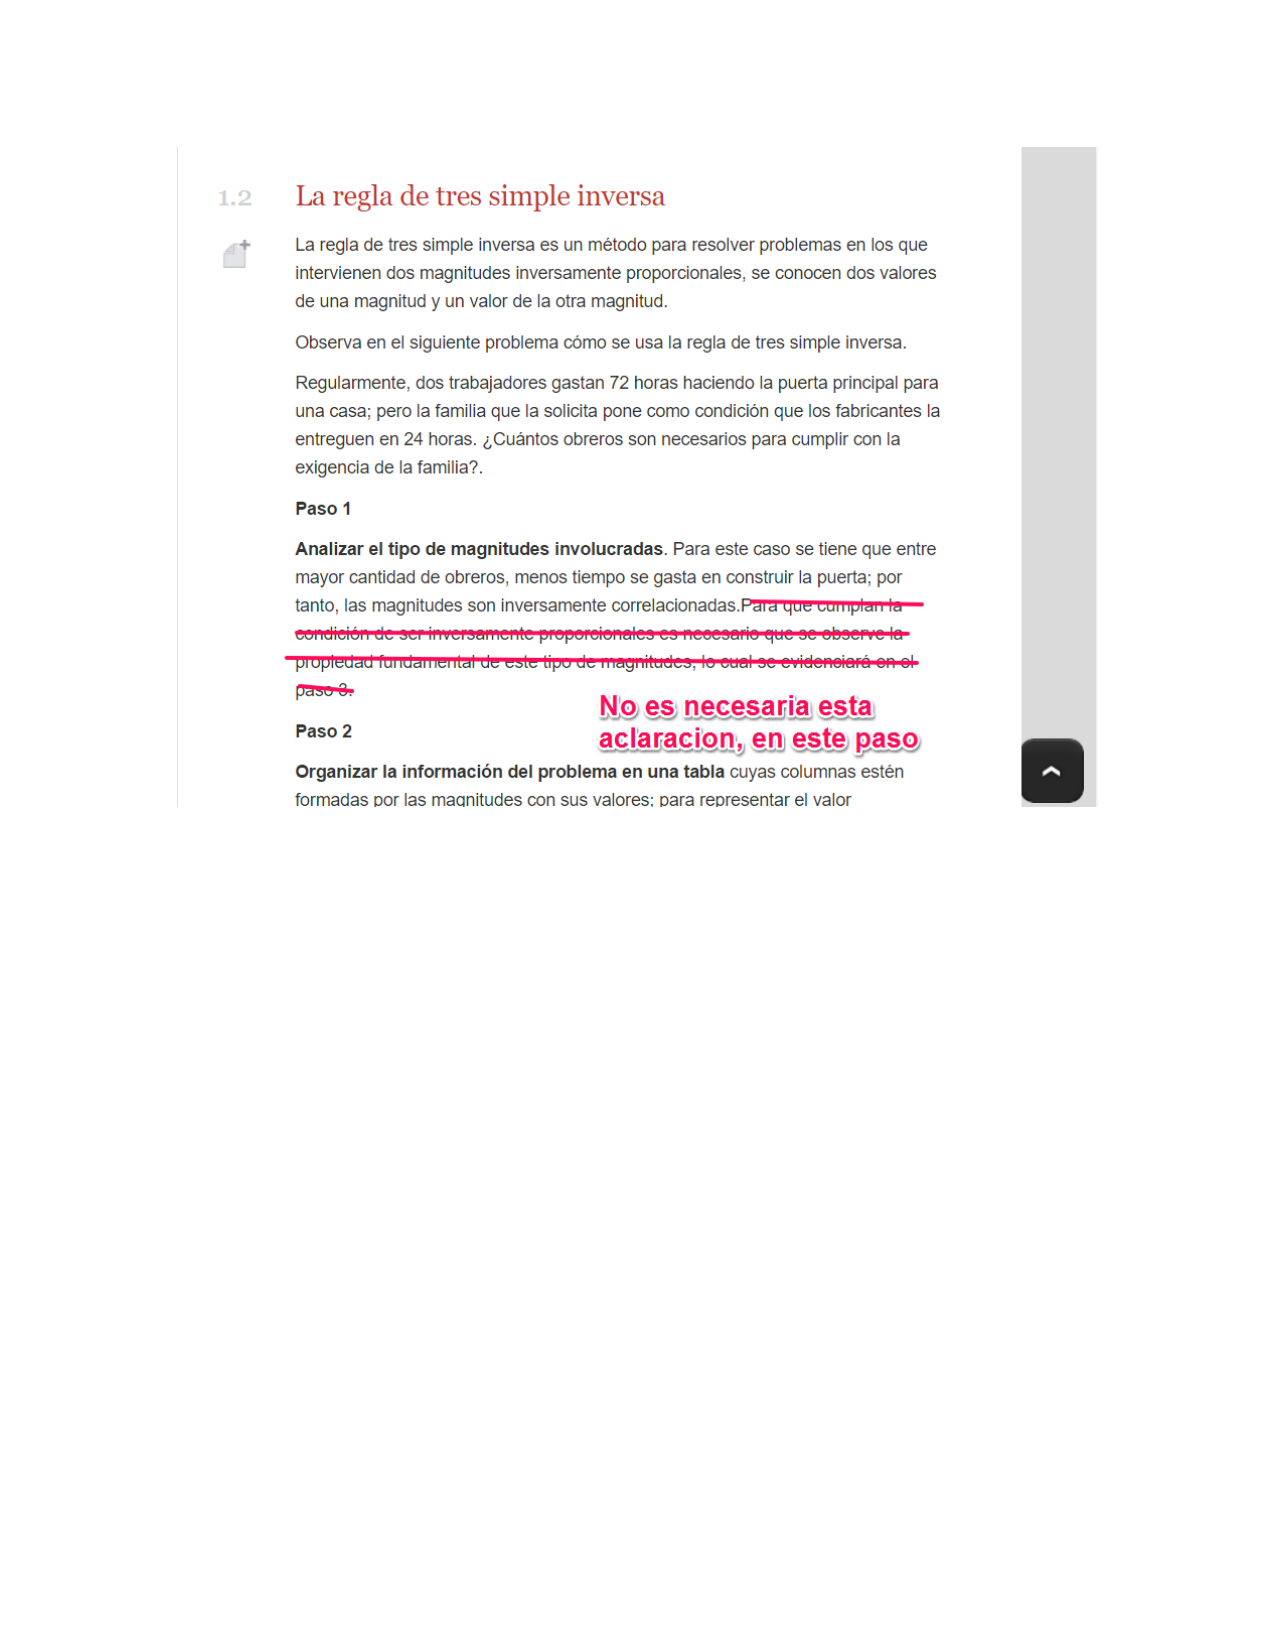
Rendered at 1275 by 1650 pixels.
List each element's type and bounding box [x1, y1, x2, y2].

picture [177, 147, 1098, 807]
